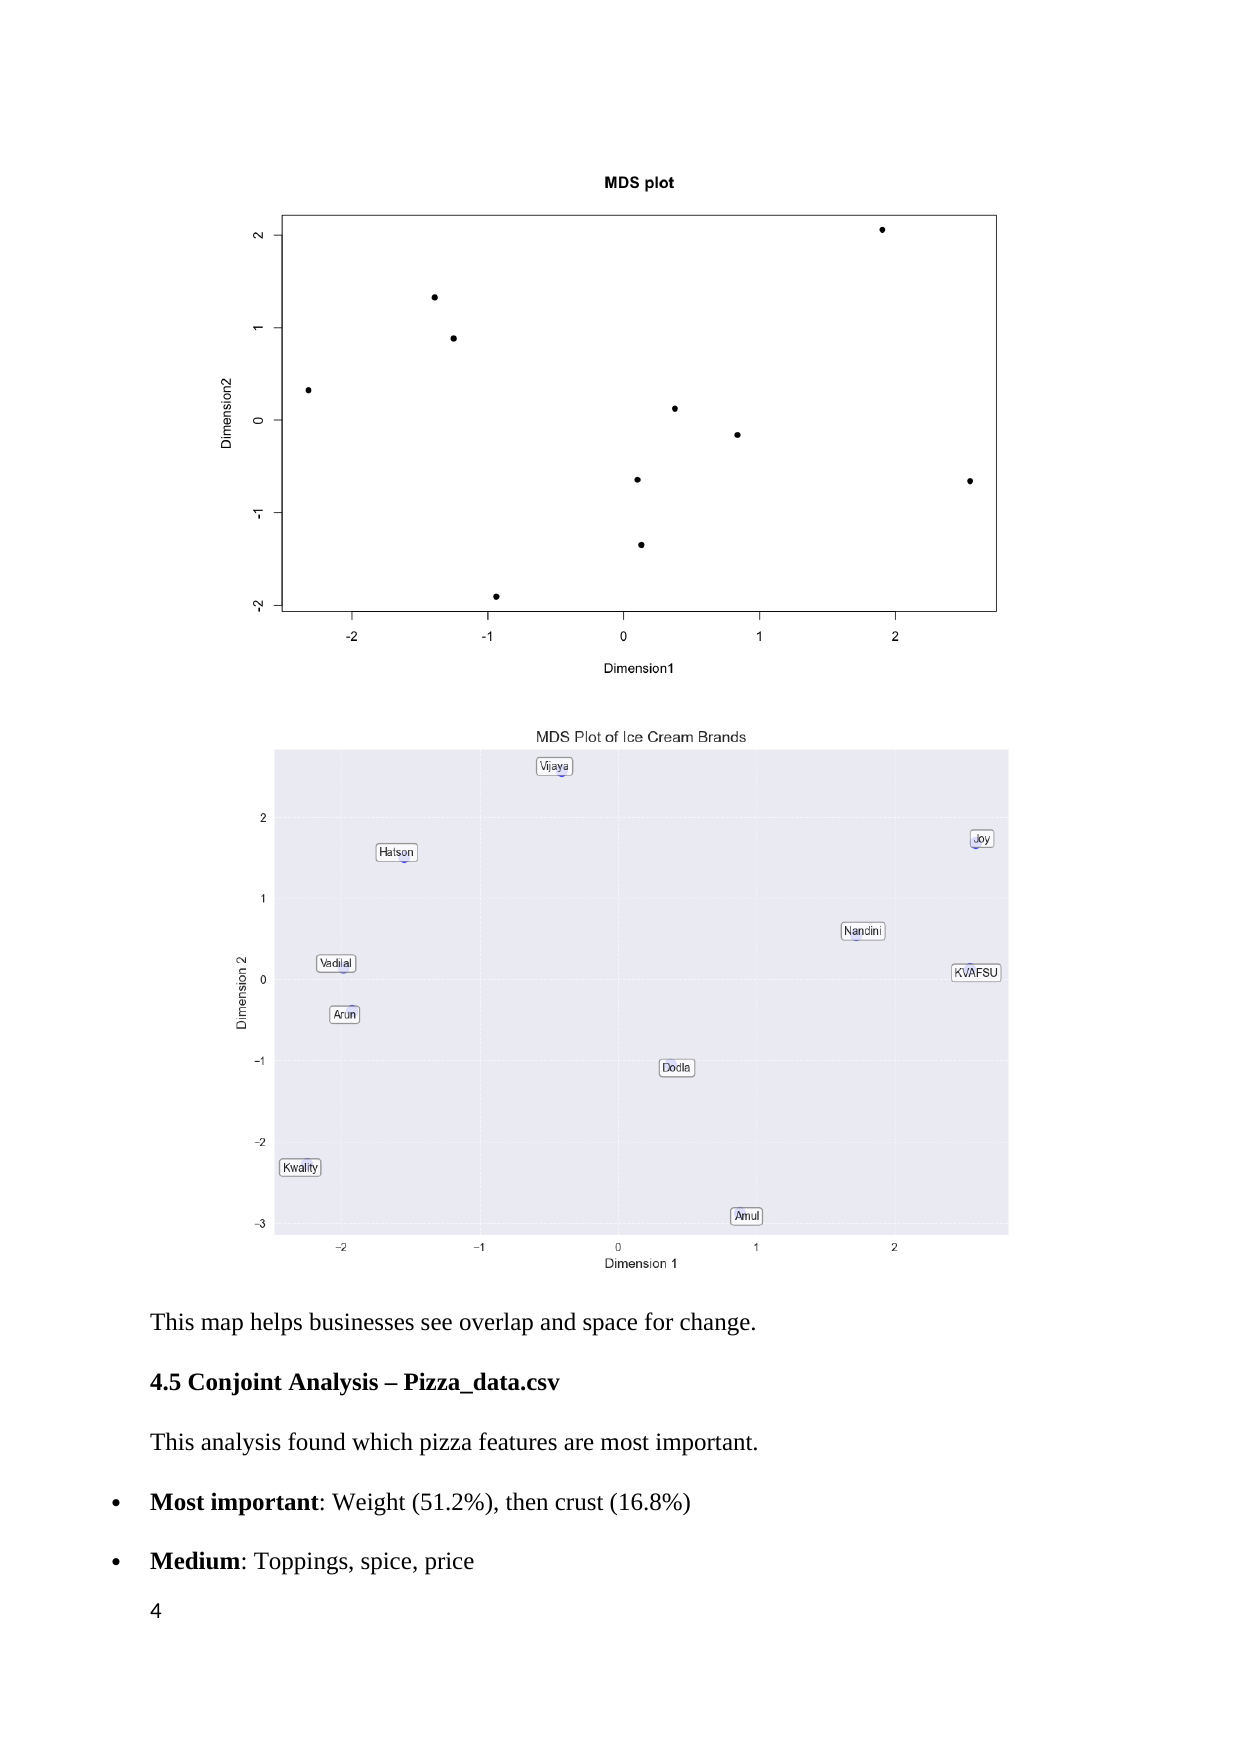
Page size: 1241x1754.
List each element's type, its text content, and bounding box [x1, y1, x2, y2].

picture [229, 723, 1016, 1277]
text This analysis found which pizza features are most important. [150, 1427, 1095, 1456]
list Medium: Toppings, spice, price [112, 1546, 1095, 1575]
picture [216, 150, 1029, 693]
text This map helps businesses see overlap and space for change. [150, 1307, 1095, 1336]
text 4.5 Conjoint Analysis – Pizza_data.csv [150, 1367, 1095, 1396]
list Most important: Weight (51.2%), then crust (16.8%) [112, 1487, 1095, 1515]
